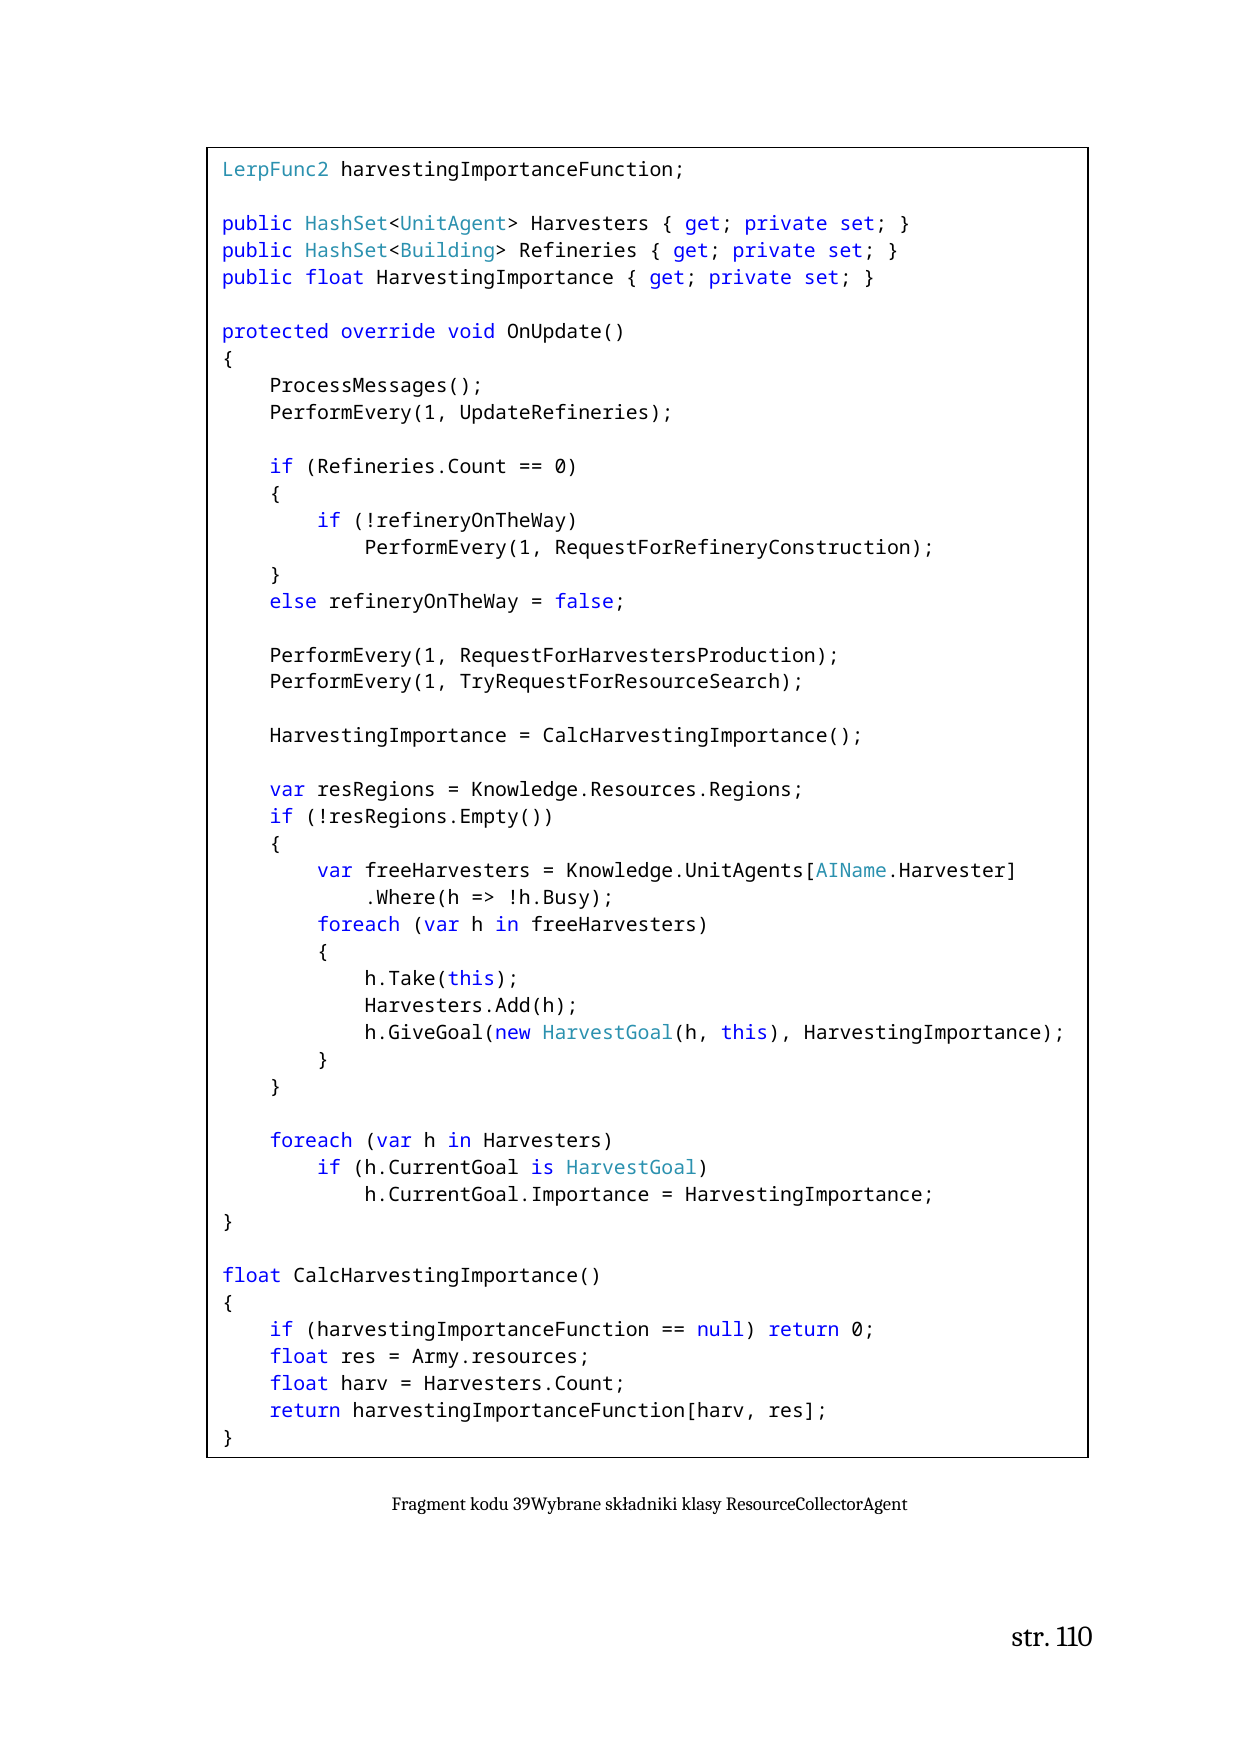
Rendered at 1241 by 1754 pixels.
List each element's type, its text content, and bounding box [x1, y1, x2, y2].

text Fragment kodu 39Wybrane składniki klasy ResourceCollectorAgent [207, 1494, 1092, 1516]
